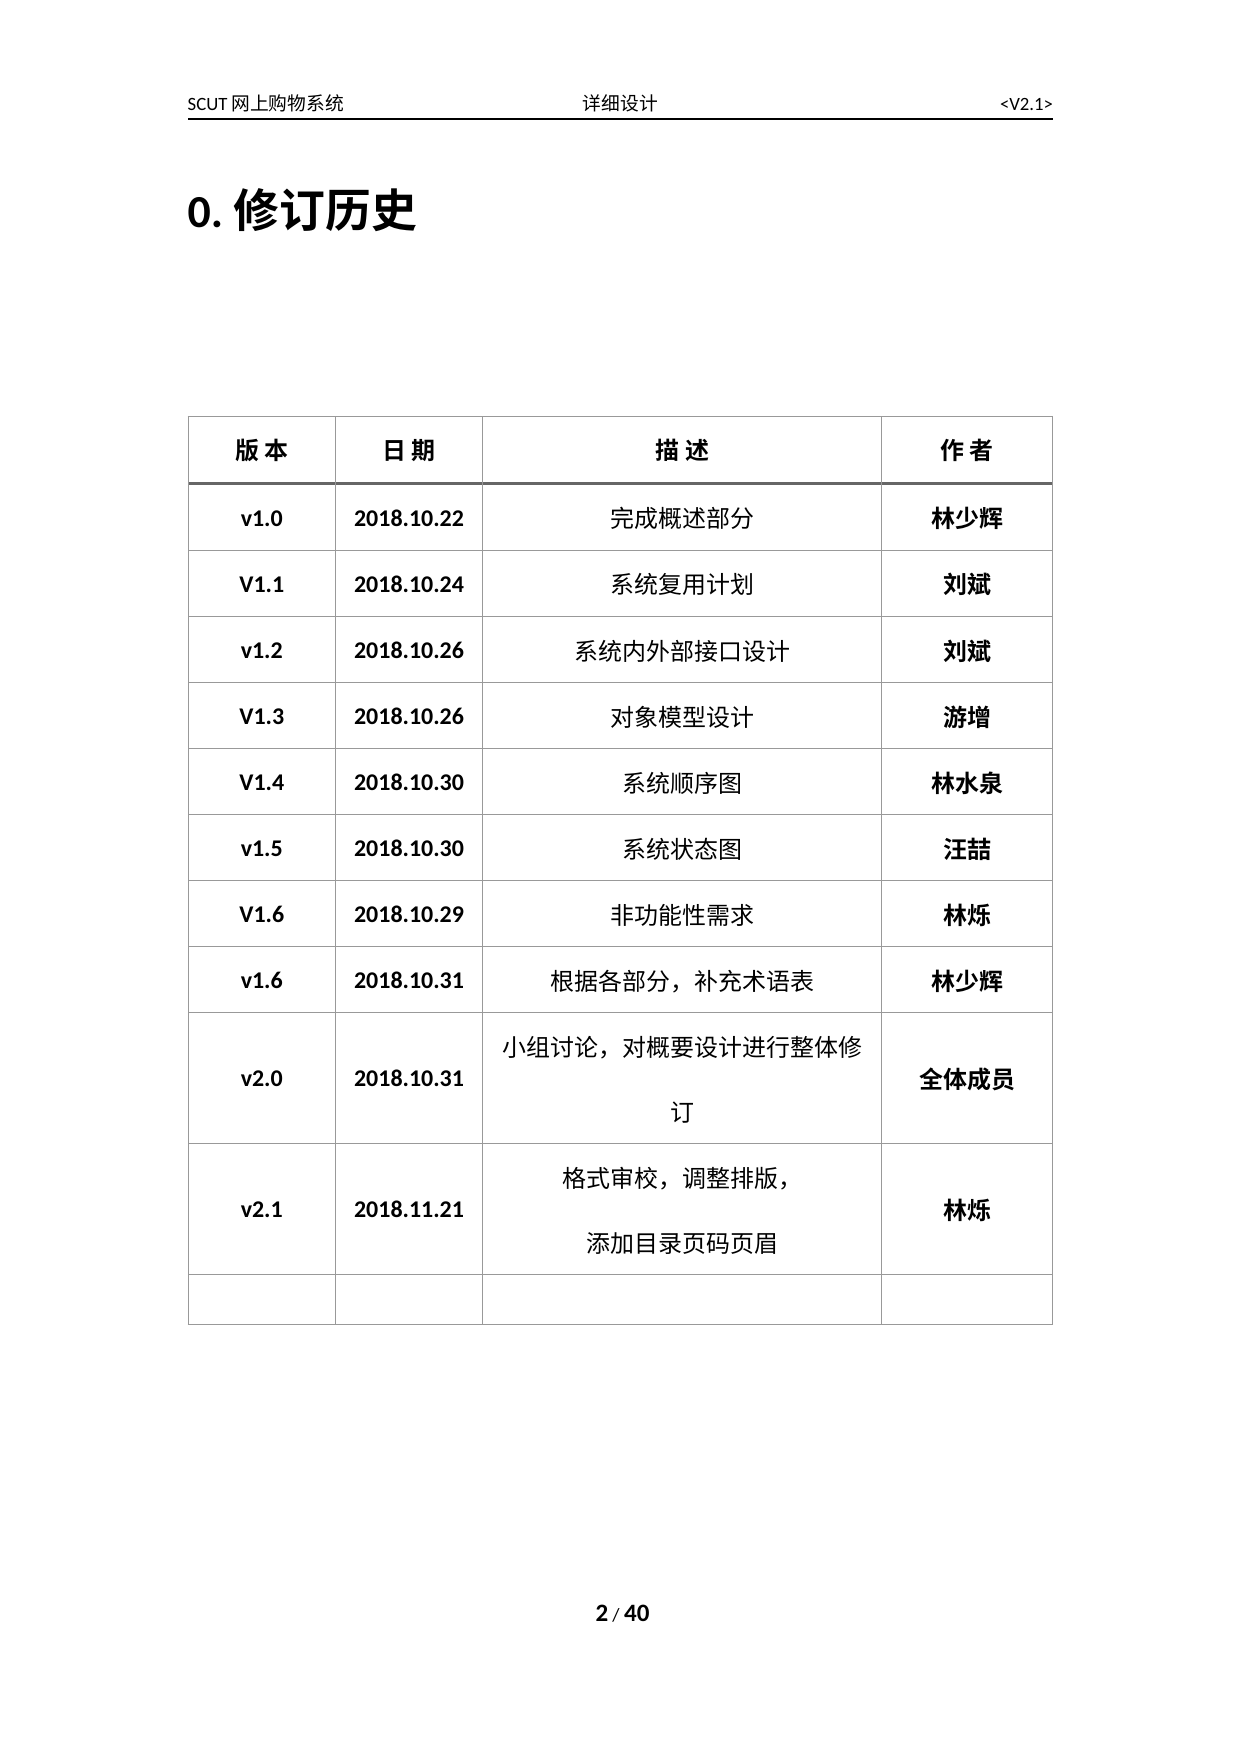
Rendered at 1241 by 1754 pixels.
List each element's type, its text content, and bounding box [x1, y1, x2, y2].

table_header 作 者 [882, 417, 1052, 482]
table_header 版 本 [189, 417, 335, 482]
table_cell 刘斌 [882, 551, 1052, 616]
table_cell 格式审校，调整排版， 添加目录页码页眉 [483, 1144, 881, 1274]
table_cell v1.0 [189, 485, 335, 550]
table_cell 游增 [882, 683, 1052, 748]
table_cell 系统内外部接口设计 [483, 617, 881, 682]
table_cell 2018.10.26 [336, 683, 482, 748]
subtitle 0. 修订历史 [187, 158, 1053, 256]
table_cell 系统状态图 [483, 815, 881, 880]
table_cell 2018.10.22 [336, 485, 482, 550]
table_cell 2018.10.31 [336, 1013, 482, 1143]
table_cell 2018.11.21 [336, 1144, 482, 1274]
table_cell 2018.10.31 [336, 947, 482, 1012]
table_cell 非功能性需求 [483, 881, 881, 946]
table_cell v2.1 [189, 1144, 335, 1274]
table_cell [483, 1275, 881, 1324]
table_header 日 期 [336, 417, 482, 482]
table_cell 完成概述部分 [483, 485, 881, 550]
table_cell 林少辉 [882, 485, 1052, 550]
table_cell 林烁 [882, 881, 1052, 946]
table_cell 2018.10.30 [336, 815, 482, 880]
table_cell V1.3 [189, 683, 335, 748]
table_cell 2018.10.29 [336, 881, 482, 946]
table_cell 全体成员 [882, 1013, 1052, 1143]
table_cell V1.6 [189, 881, 335, 946]
table_cell V1.1 [189, 551, 335, 616]
table_cell [336, 1275, 482, 1324]
table_cell v1.6 [189, 947, 335, 1012]
table_cell V1.4 [189, 749, 335, 814]
table_cell 根据各部分，补充术语表 [483, 947, 881, 1012]
table_header 描 述 [483, 417, 881, 482]
table_cell 刘斌 [882, 617, 1052, 682]
table_cell 2018.10.30 [336, 749, 482, 814]
table_cell 2018.10.24 [336, 551, 482, 616]
table_cell 林烁 [882, 1144, 1052, 1274]
table_cell v1.5 [189, 815, 335, 880]
table_cell 林水泉 [882, 749, 1052, 814]
table_cell [882, 1275, 1052, 1324]
table_cell 汪喆 [882, 815, 1052, 880]
table_cell 林少辉 [882, 947, 1052, 1012]
table_cell v1.2 [189, 617, 335, 682]
table_cell v2.0 [189, 1013, 335, 1143]
table_cell 系统顺序图 [483, 749, 881, 814]
table_cell [189, 1275, 335, 1324]
table_cell 系统复用计划 [483, 551, 881, 616]
table_cell 小组讨论，对概要设计进行整体修订 [483, 1013, 881, 1143]
table_cell 2018.10.26 [336, 617, 482, 682]
table_cell 对象模型设计 [483, 683, 881, 748]
